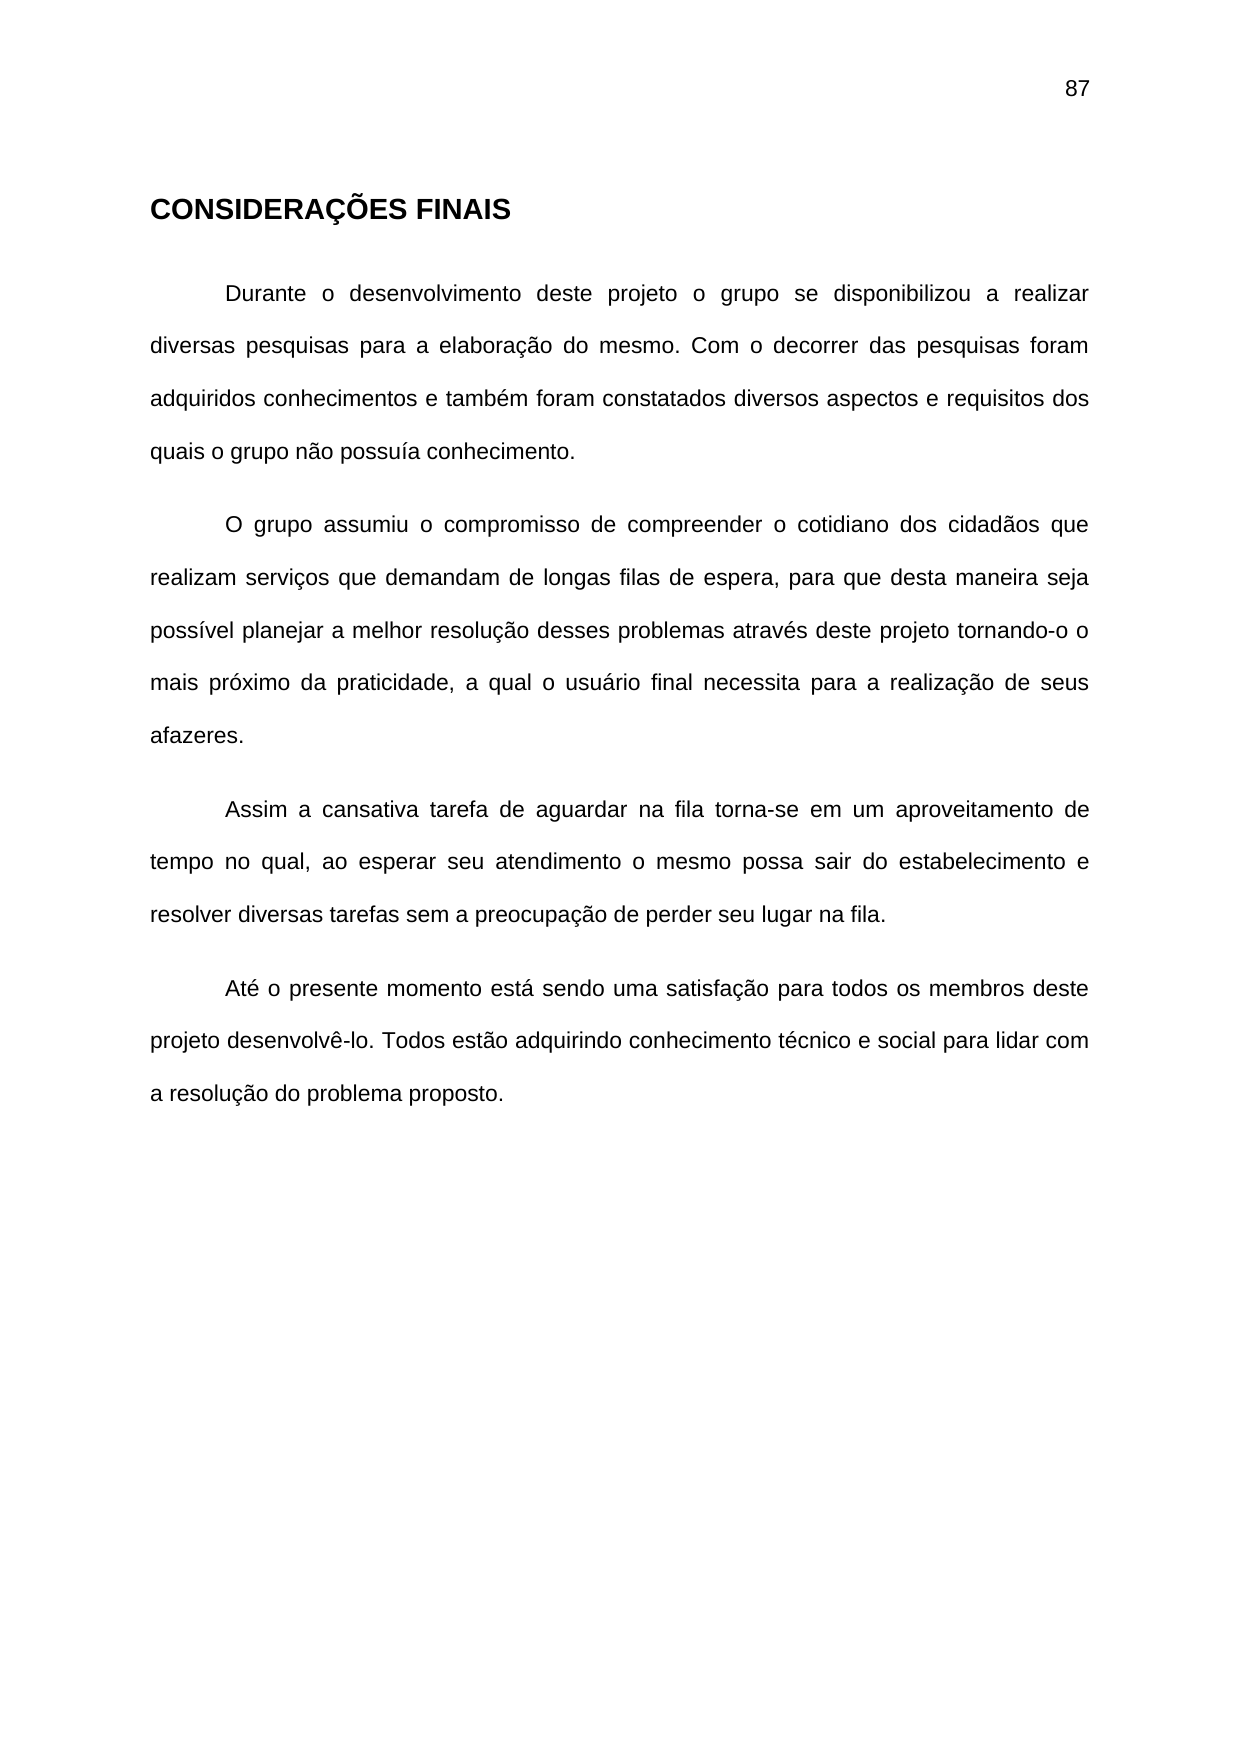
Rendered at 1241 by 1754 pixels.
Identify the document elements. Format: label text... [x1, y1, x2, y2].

text Até o presente momento está sendo uma satisfação para todos os membros deste projeto desenvolvê-lo. Todos estão adquirindo conhecimento técnico e social para lidar com a resolução do problema proposto. [150, 974, 1090, 1106]
text Durante o desenvolvimento deste projeto o grupo se disponibilizou a realizar diversas pesquisas para a elaboração do mesmo. Com o decorrer das pesquisas foram adquiridos conhecimentos e também foram constatados diversos aspectos e requisitos dos quais o grupo não possuía conhecimento. [150, 279, 1090, 464]
text O grupo assumiu o compromisso de compreender o cotidiano dos cidadãos que realizam serviços que demandam de longas filas de espera, para que desta maneira seja possível planejar a melhor resolução desses problemas através deste projeto tornando-o o mais próximo da praticidade, a qual o usuário final necessita para a realização de seus afazeres. [150, 511, 1090, 748]
subtitle CONSIDERAÇÕES FINAIS [150, 192, 1090, 225]
text Assim a cansativa tarefa de aguardar na fila torna-se em um aproveitamento de tempo no qual, ao esperar seu atendimento o mesmo possa sair do estabelecimento e resolver diversas tarefas sem a preocupação de perder seu lugar na fila. [150, 796, 1090, 927]
